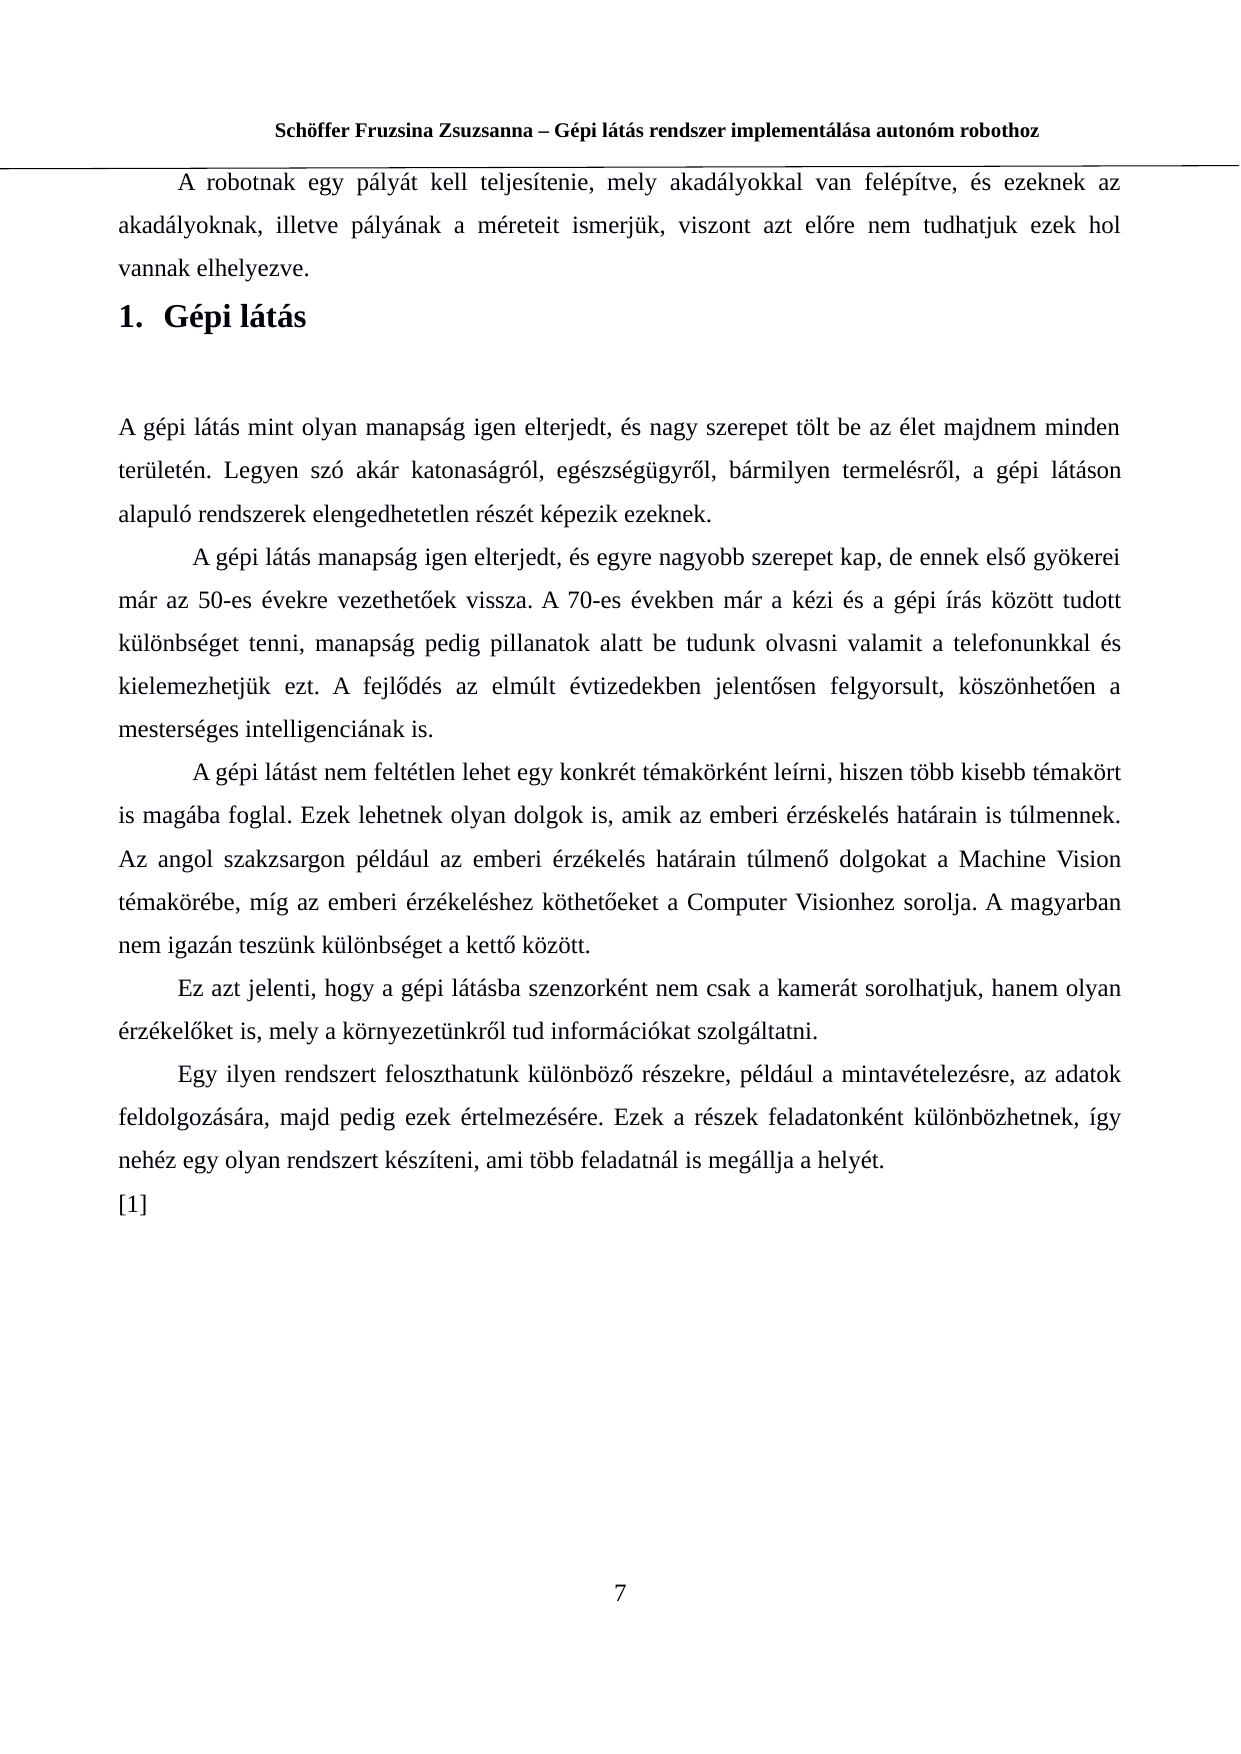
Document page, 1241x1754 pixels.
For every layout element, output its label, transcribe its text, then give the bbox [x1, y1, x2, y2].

text [1] [118, 1189, 1122, 1217]
text A gépi látás mint olyan manapság igen elterjedt, és nagy szerepet tölt be az élet majdnem minden területén. Legyen szó akár katonaságról, egészségügyről, bármilyen termelésről, a gépi látáson alapuló rendszerek elengedhetetlen részét képezik ezeknek. [118, 412, 1122, 527]
text Egy ilyen rendszert feloszthatunk különböző részekre, például a mintavételezésre, az adatok feldolgozására, majd pedig ezek értelmezésére. Ezek a részek feladatonként különbözhetnek, így nehéz egy olyan rendszert készíteni, ami több feladatnál is megállja a helyét. [118, 1059, 1122, 1174]
text A robotnak egy pályát kell teljesítenie, mely akadályokkal van felépítve, és ezeknek az akadályoknak, illetve pályának a méreteit ismerjük, viszont azt előre nem tudhatjuk ezek hol vannak elhelyezve. [118, 167, 1122, 282]
text A gépi látást nem feltétlen lehet egy konkrét témakörként leírni, hiszen több kisebb témakört is magába foglal. Ezek lehetnek olyan dolgok is, amik az emberi érzéskelés határain is túlmennek. Az angol szakzsargon például az emberi érzékelés határain túlmenő dolgokat a Machine Vision témakörébe, míg az emberi érzékeléshez köthetőeket a Computer Visionhez sorolja. A magyarban nem igazán teszünk különbséget a kettő között. [118, 757, 1122, 959]
subtitle Gépi látás [118, 297, 1122, 335]
text Ez azt jelenti, hogy a gépi látásba szenzorként nem csak a kamerát sorolhatjuk, hanem olyan érzékelőket is, mely a környezetünkről tud információkat szolgáltatni. [118, 973, 1122, 1045]
text A gépi látás manapság igen elterjedt, és egyre nagyobb szerepet kap, de ennek első gyökerei már az 50-es évekre vezethetőek vissza. A 70-es években már a kézi és a gépi írás között tudott különbséget tenni, manapság pedig pillanatok alatt be tudunk olvasni valamit a telefonunkkal és kielemezhetjük ezt. A fejlődés az elmúlt évtizedekben jelentősen felgyorsult, köszönhetően a mesterséges intelligenciának is. [118, 542, 1122, 743]
